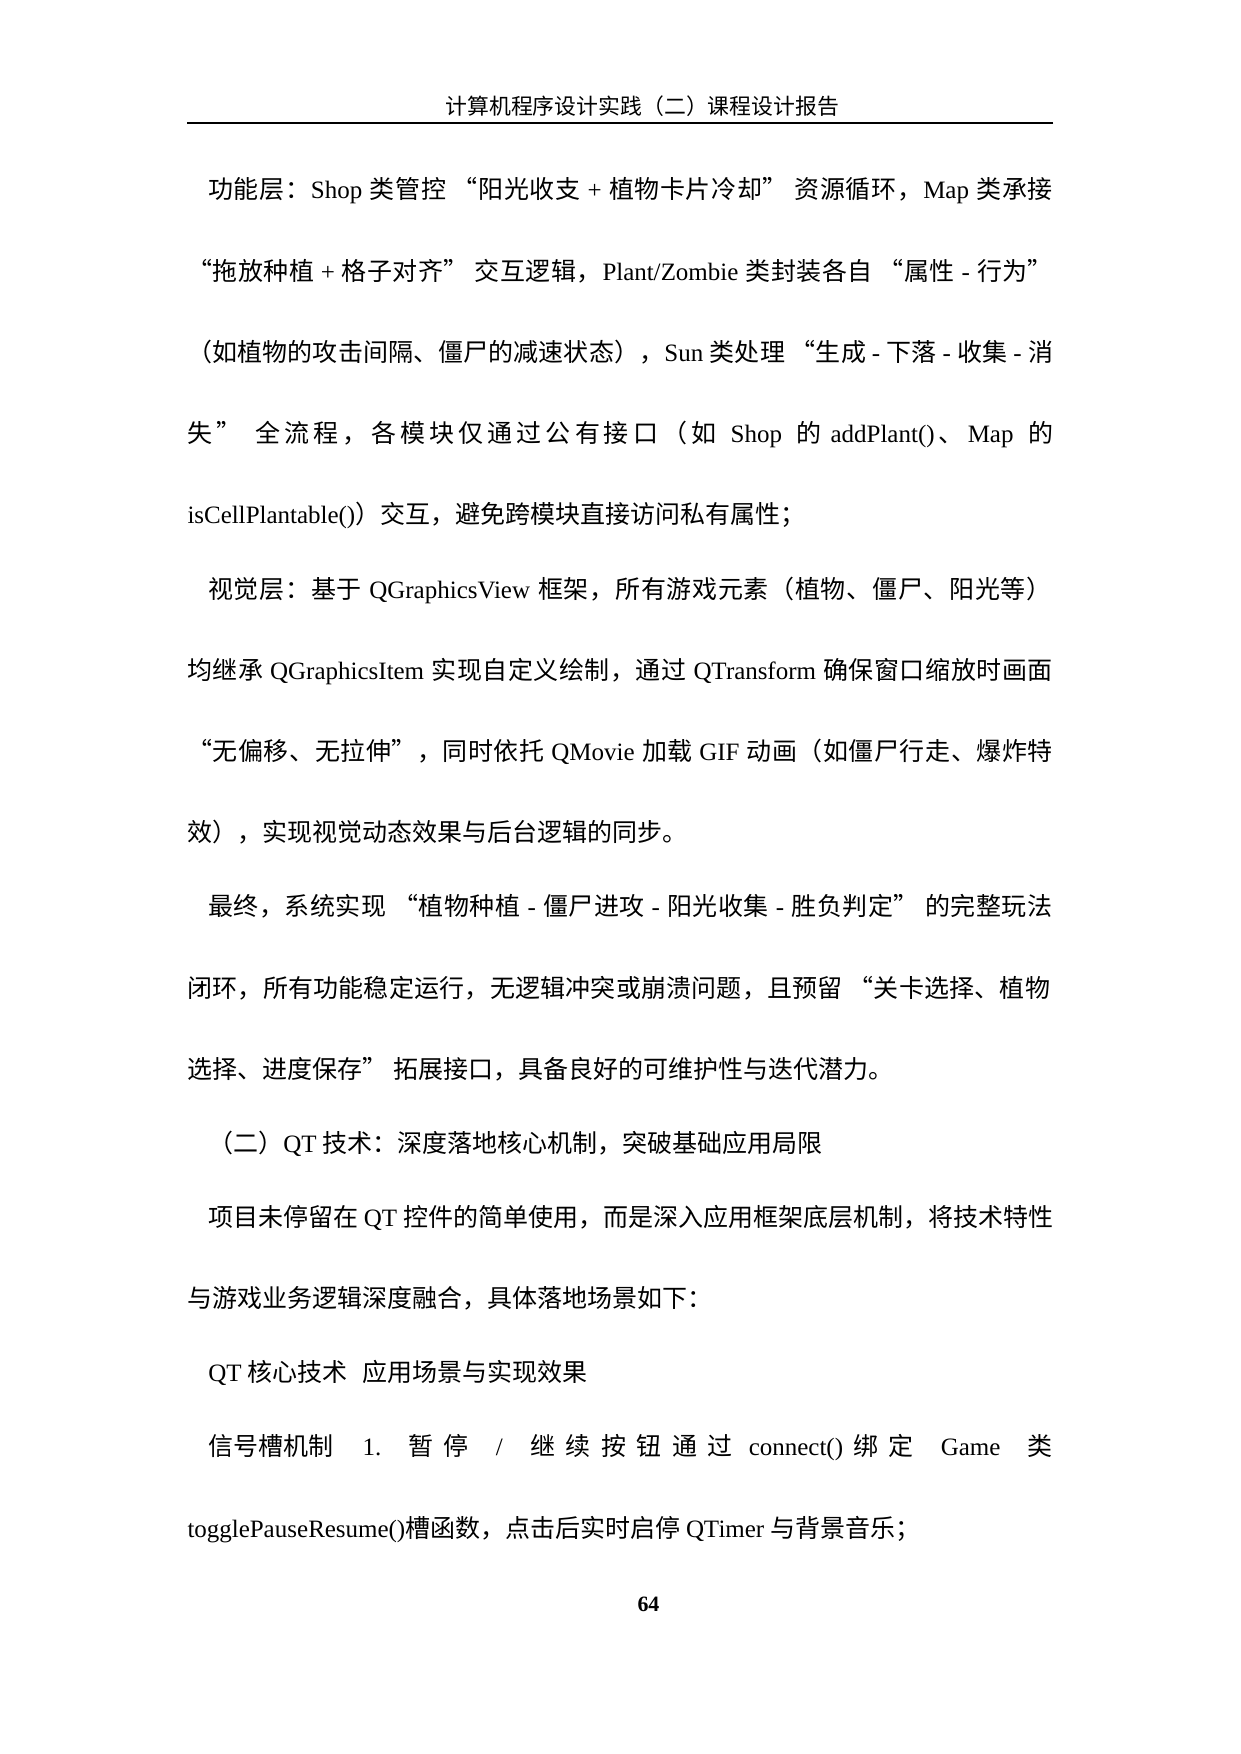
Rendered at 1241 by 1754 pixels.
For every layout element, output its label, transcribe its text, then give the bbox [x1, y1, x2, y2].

text 视觉层：基于 QGraphicsView 框架，所有游戏元素（植物、僵尸、阳光等）均继承 QGraphicsItem 实现自定义绘制，通过 QTransform 确保窗口缩放时画面 “无偏移、无拉伸”，同时依托 QMovie 加载 GIF 动画（如僵尸行走、爆炸特效），实现视觉动态效果与后台逻辑的同步。 [187, 555, 1053, 863]
text 信号槽机制 1. 暂停 / 继续按钮通过connect()绑定 Game 类togglePauseResume()槽函数，点击后实时启停 QTimer 与背景音乐； [187, 1412, 1053, 1559]
text 最终，系统实现 “植物种植 - 僵尸进攻 - 阳光收集 - 胜负判定” 的完整玩法闭环，所有功能稳定运行，无逻辑冲突或崩溃问题，且预留 “关卡选择、植物选择、进度保存” 拓展接口，具备良好的可维护性与迭代潜力。 [187, 872, 1053, 1100]
text （二）QT 技术：深度落地核心机制，突破基础应用局限 [187, 1109, 1053, 1174]
text 功能层：Shop 类管控 “阳光收支 + 植物卡片冷却” 资源循环，Map 类承接 “拖放种植 + 格子对齐” 交互逻辑，Plant/Zombie 类封装各自 “属性 - 行为”（如植物的攻击间隔、僵尸的减速状态），Sun 类处理 “生成 - 下落 - 收集 - 消失” 全流程，各模块仅通过公有接口（如 Shop 的addPlant()、Map 的isCellPlantable()）交互，避免跨模块直接访问私有属性； [187, 156, 1053, 546]
text 项目未停留在 QT 控件的简单使用，而是深入应用框架底层机制，将技术特性与游戏业务逻辑深度融合，具体落地场景如下： [187, 1183, 1053, 1329]
text QT 核心技术 应用场景与实现效果 [187, 1338, 1053, 1403]
